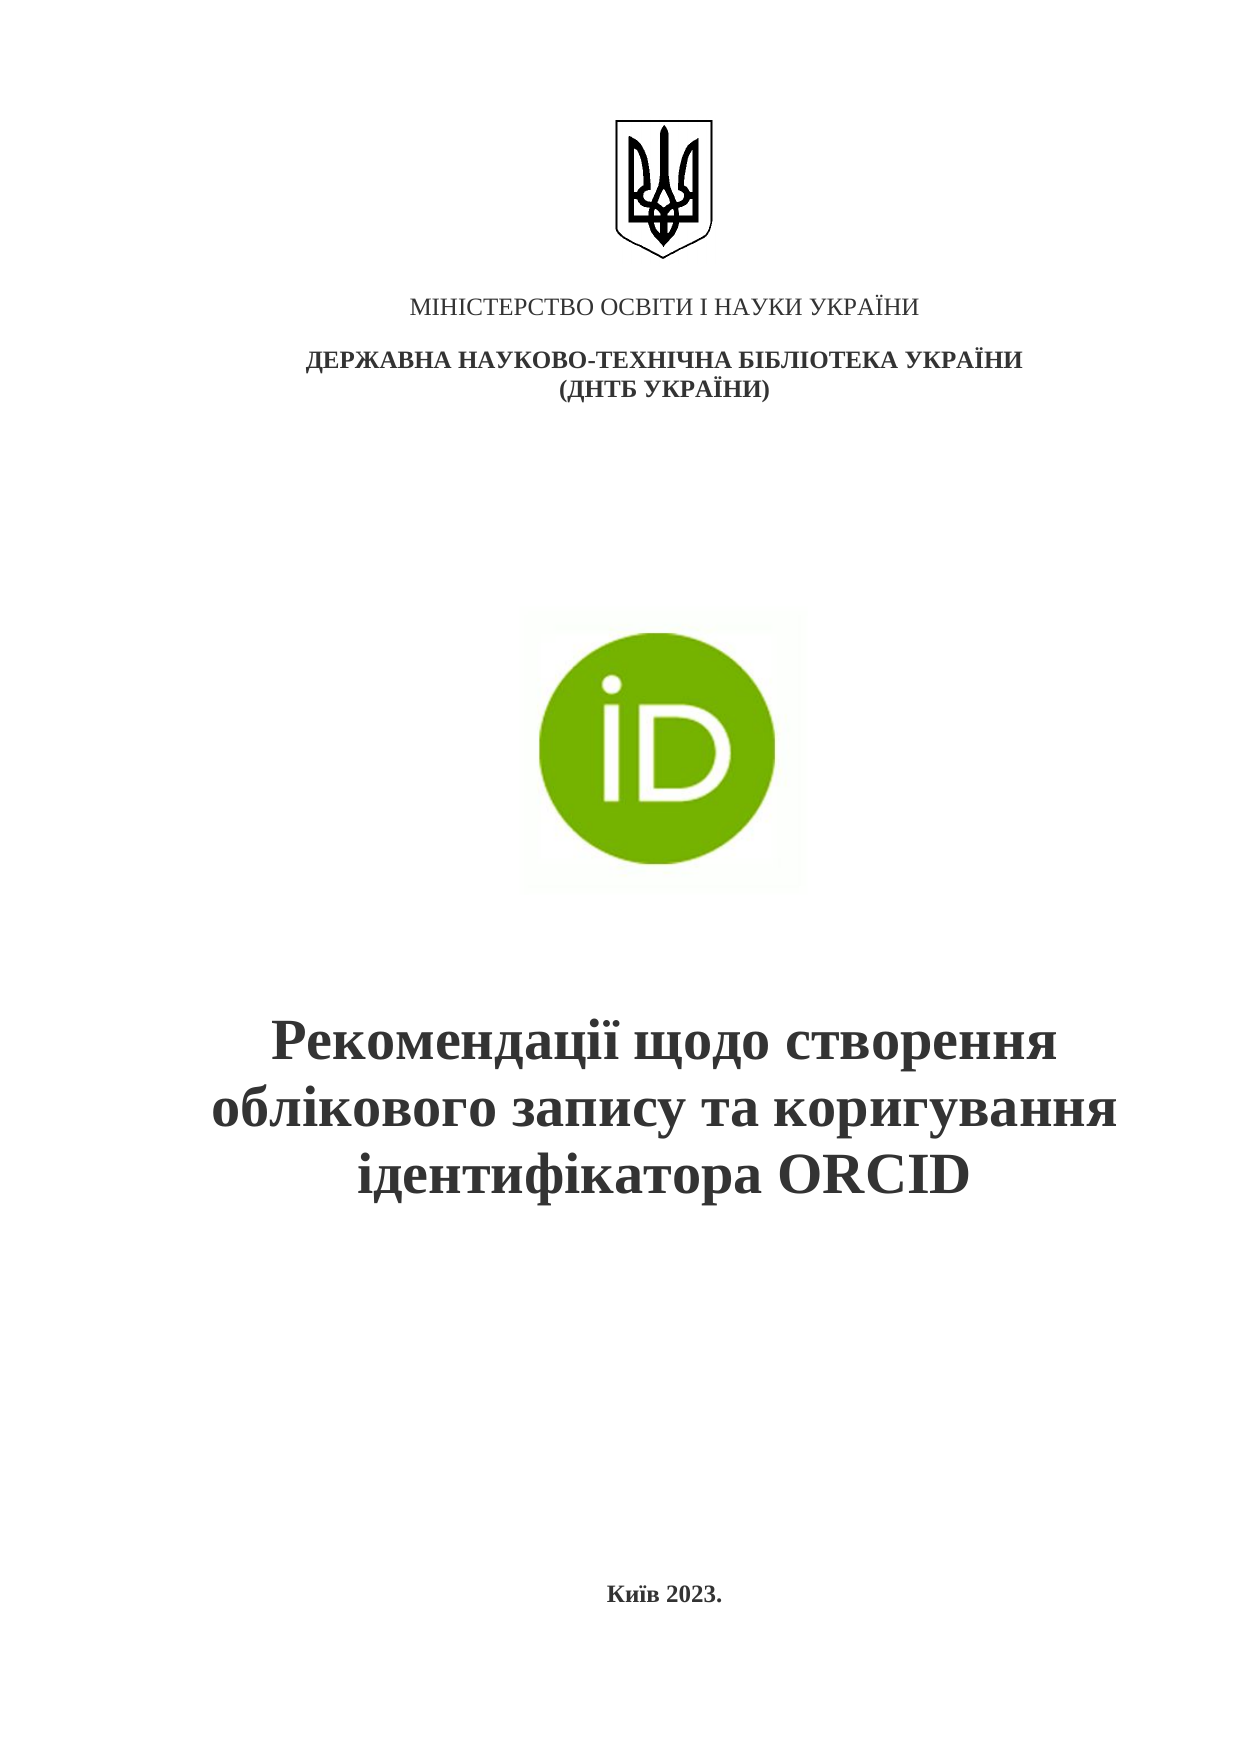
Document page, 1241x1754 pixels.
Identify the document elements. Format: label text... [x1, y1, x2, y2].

picture [411, 498, 918, 1005]
text ДЕРЖАВНА НАУКОВО-ТЕХНІЧНА БІБЛІОТЕКА УКРАЇНИ [148, 345, 1181, 374]
text Рекомендації щодо створення облікового запису та коригування ідентифікатора ORCID [148, 1004, 1181, 1206]
text МІНІСТЕРСТВО ОСВІТИ І НАУКИ УКРАЇНИ [148, 292, 1181, 321]
text (ДНТБ УКРАЇНИ) [148, 374, 1181, 402]
picture [613, 118, 716, 264]
text Київ 2023. [148, 1579, 1181, 1608]
